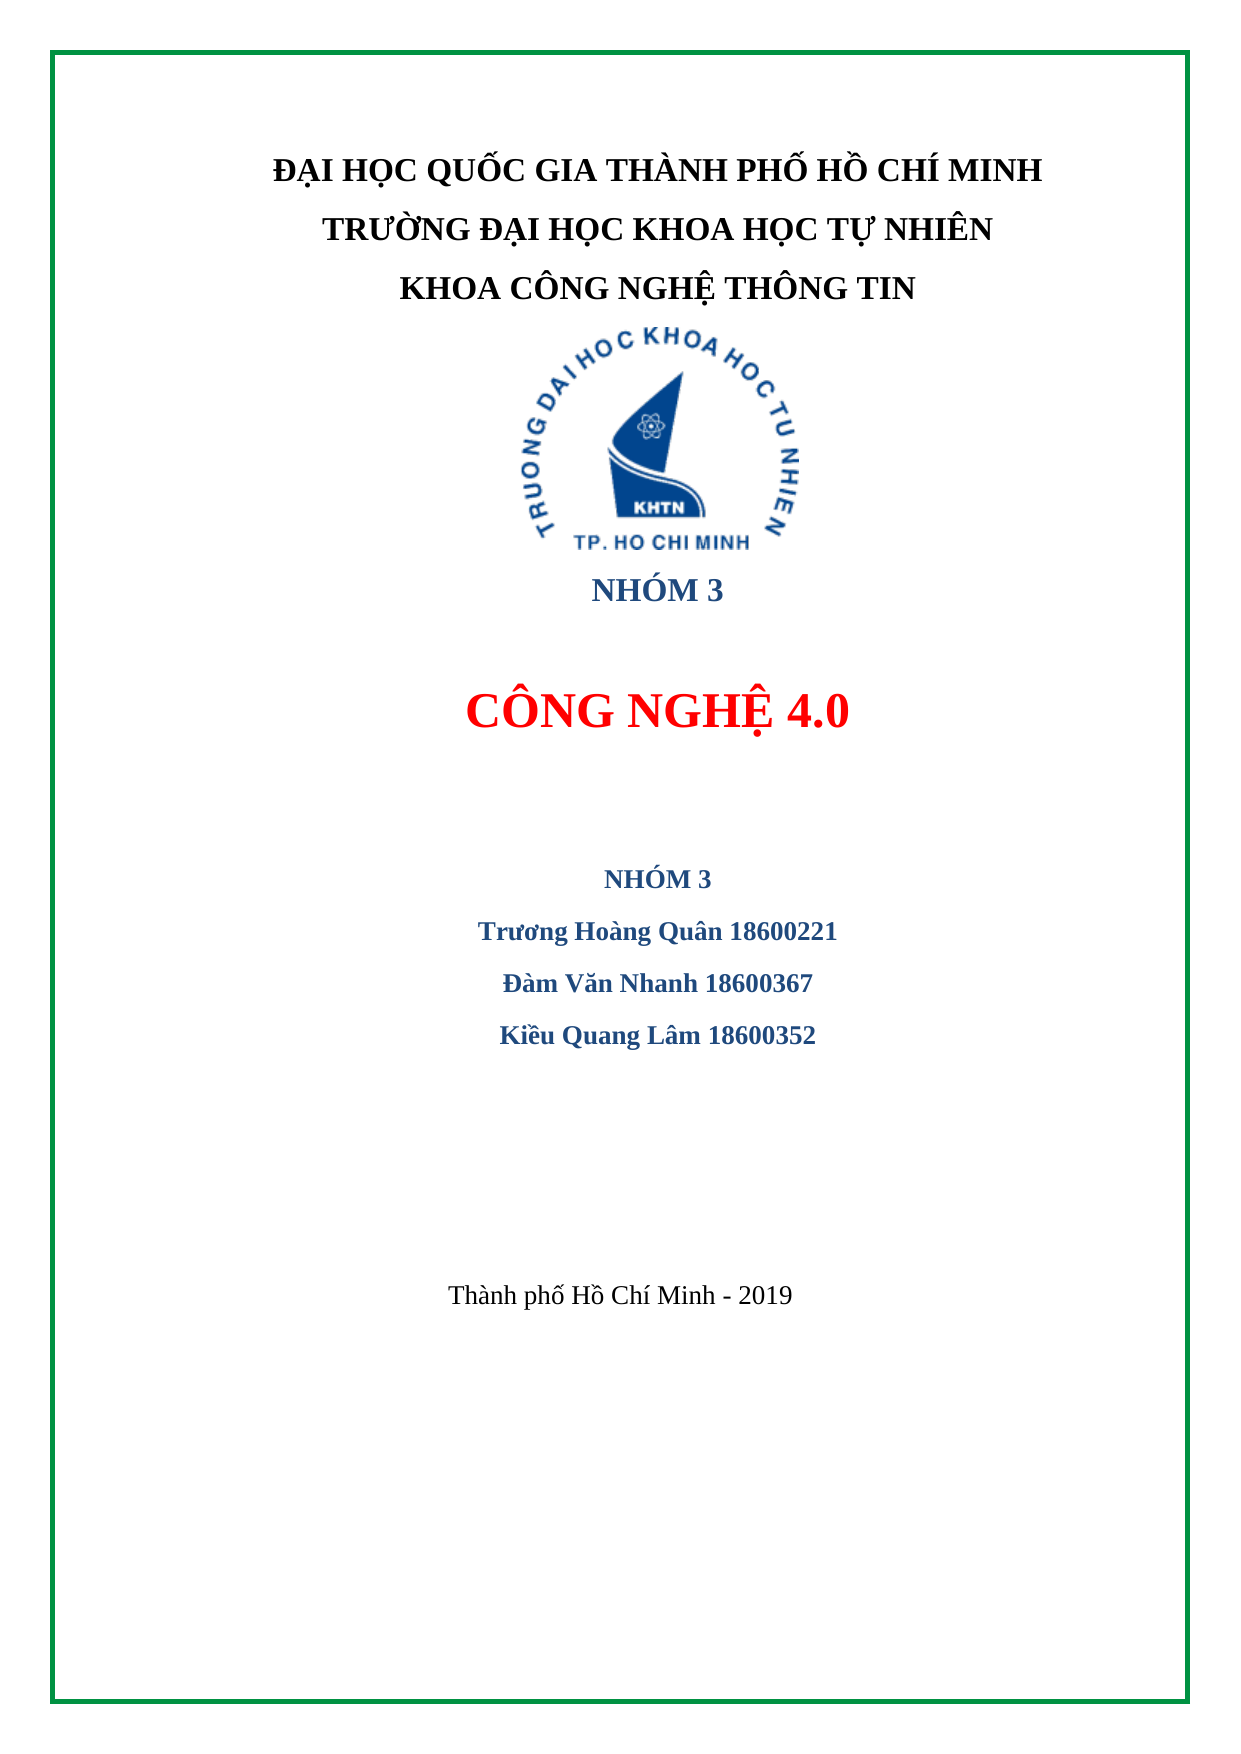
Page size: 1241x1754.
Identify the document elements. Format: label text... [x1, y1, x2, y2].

text CÔNG NGHỆ 4.0 [150, 681, 1090, 739]
picture [516, 327, 799, 550]
text ĐẠI HỌC QUỐC GIA THÀNH PHỐ HỒ CHÍ MINH [150, 150, 1090, 188]
text TRƯỜNG ĐẠI HỌC KHOA HỌC TỰ NHIÊN [150, 209, 1090, 247]
text Đàm Văn Nhanh 18600367 [150, 967, 1090, 998]
text NHÓM 3 [150, 863, 1090, 894]
text NHÓM 3 [150, 570, 1090, 608]
text KHOA CÔNG NGHỆ THÔNG TIN [150, 268, 1090, 307]
text Trương Hoàng Quân 18600221 [150, 915, 1090, 947]
text Kiều Quang Lâm 18600352 [150, 1019, 1090, 1051]
text Thành phố Hồ Chí Minh - 2019 [150, 1279, 1090, 1310]
